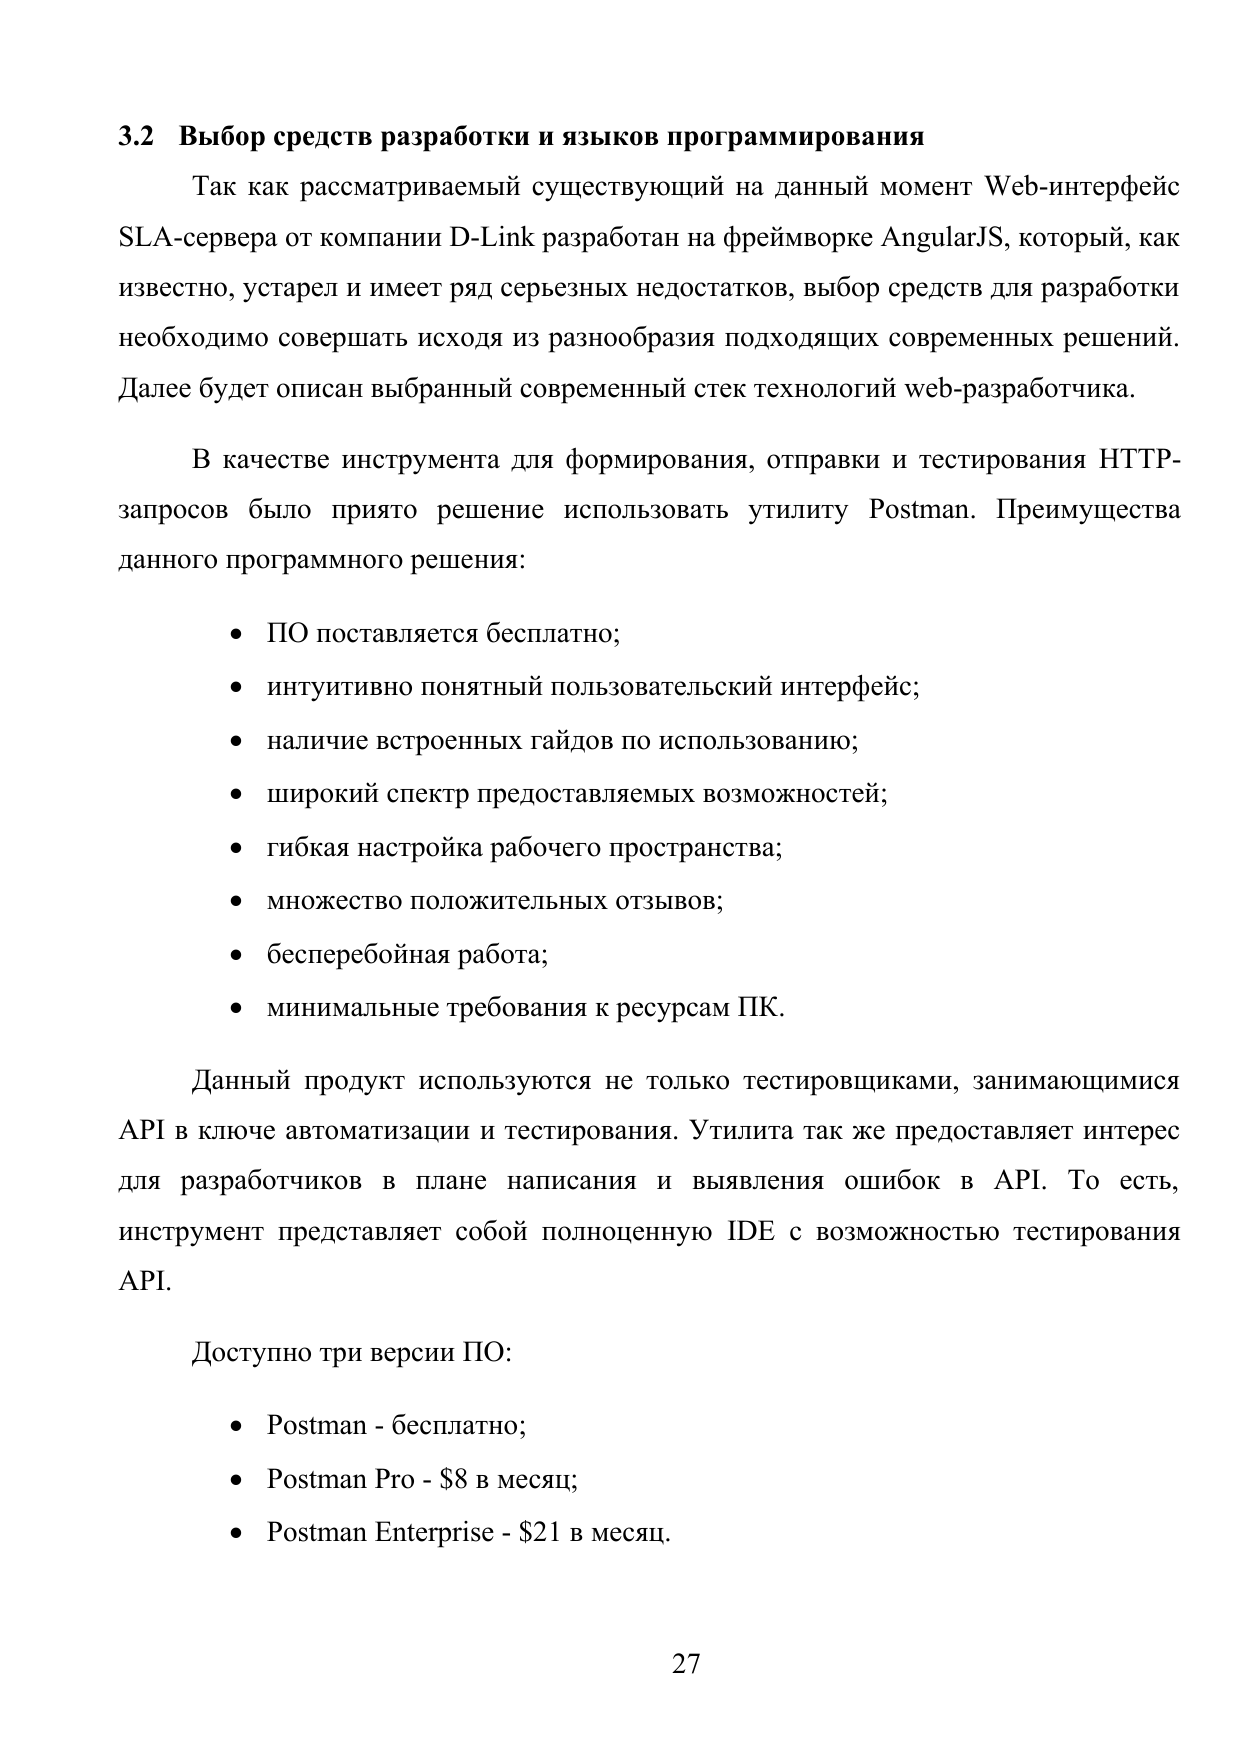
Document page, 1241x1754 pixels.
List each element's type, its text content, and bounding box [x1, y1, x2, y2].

list гибкая настройка рабочего пространства; [229, 827, 1181, 862]
list ПО поставляется бесплатно; [229, 613, 1181, 648]
list бесперебойная работа; [229, 934, 1181, 969]
list множество положительных отзывов; [229, 880, 1181, 916]
subtitle Выбор средств разработки и языков программирования [118, 118, 1181, 152]
list минимальные требования к ресурсам ПК. [229, 987, 1181, 1023]
list интуитивно понятный пользовательский интерфейс; [229, 666, 1181, 702]
list Postman Enterprise - $21 в месяц. [229, 1512, 1181, 1548]
text В качестве инструмента для формирования, отправки и тестирования HTTP-запросов было приято решение использовать утилиту Postman. Преимущества данного программного решения: [118, 441, 1181, 575]
list широкий спектр предоставляемых возможностей; [229, 773, 1181, 809]
text Доступно три версии ПО: [118, 1334, 1181, 1368]
list наличие встроенных гайдов по использованию; [229, 720, 1181, 755]
text Так как рассматриваемый существующий на данный момент Web-интерфейс SLA-сервера от компании D-Link разработан на фреймворке AngularJS, который, как известно, устарел и имеет ряд серьезных недостатков, выбор средств для разработки необходимо совершать исходя из разнообразия подходящих современных решений. Далее будет описан выбранный современный стек технологий web-разработчика. [118, 168, 1181, 403]
list Postman Pro - $8 в месяц; [229, 1459, 1181, 1494]
text Данный продукт используются не только тестировщиками, занимающимися API в ключе автоматизации и тестирования. Утилита так же предоставляет интерес для разработчиков в плане написания и выявления ошибок в API. То есть, инструмент представляет собой полноценную IDE с возможностью тестирования API. [118, 1062, 1181, 1297]
list Postman - бесплатно; [229, 1405, 1181, 1441]
